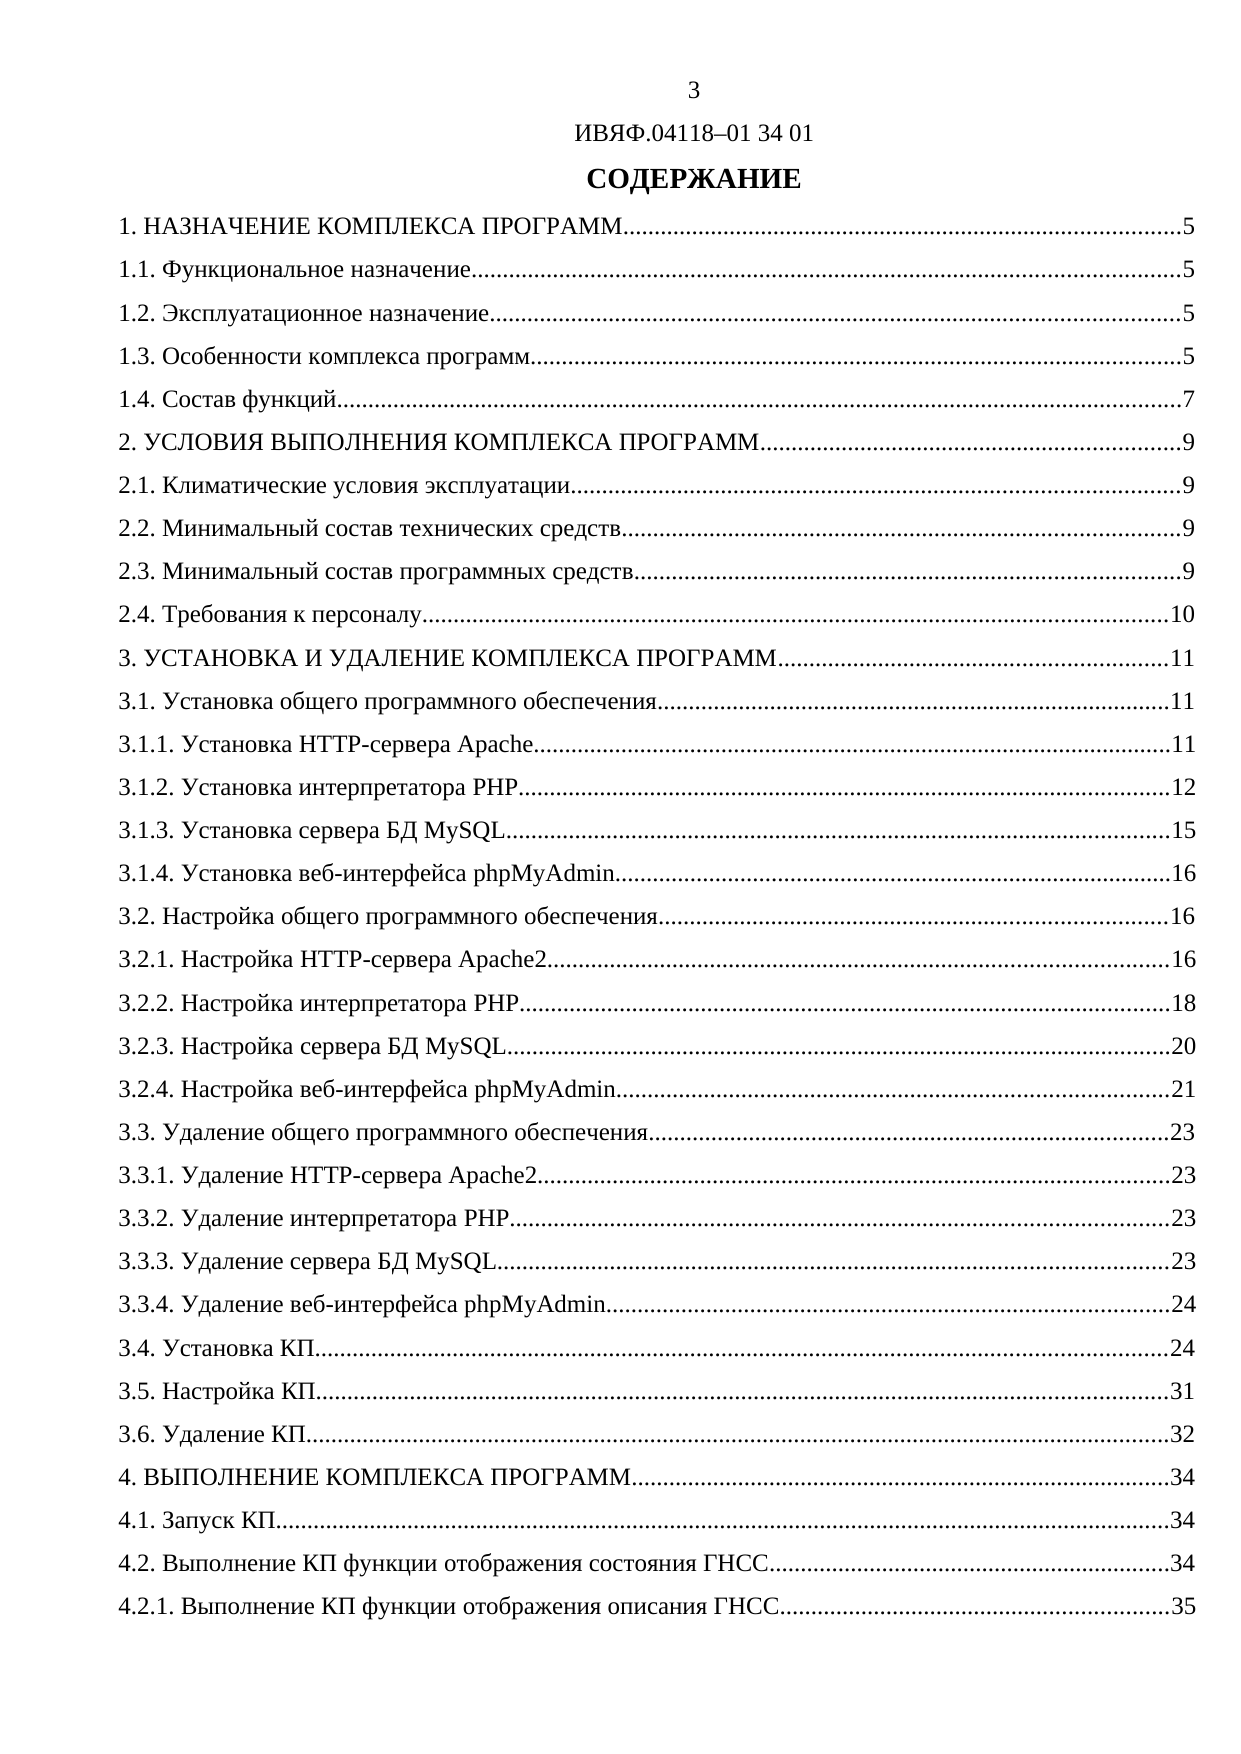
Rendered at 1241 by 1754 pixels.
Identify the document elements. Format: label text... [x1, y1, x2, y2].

text 1.1. Функциональное назначение 5 [118, 254, 1181, 283]
text 4.1. Запуск КП 34 [118, 1505, 1181, 1534]
text 1. НАЗНАЧЕНИЕ КОМПЛЕКСА ПРОГРАММ 5 [118, 211, 1181, 240]
text 1.2. Эксплуатационное назначение 5 [118, 298, 1181, 326]
text 4.2.1. Выполнение КП функции отображения описания ГНСС 35 [118, 1591, 1181, 1620]
text 3.2.1. Настройка HTTP-сервера Apache2 16 [118, 944, 1181, 973]
text 3.3. Удаление общего программного обеспечения 23 [118, 1117, 1181, 1146]
text 3. УСТАНОВКА И УДАЛЕНИЕ КОМПЛЕКСА ПРОГРАММ 11 [118, 643, 1181, 671]
text 3.4. Установка КП 24 [118, 1333, 1181, 1361]
text 3.2.3. Настройка сервера БД MySQL 20 [118, 1031, 1181, 1059]
text 2.3. Минимальный состав программных средств 9 [118, 556, 1181, 585]
text 3.1.2. Установка интерпретатора PHP 12 [118, 772, 1181, 801]
text 3.3.3. Удаление сервера БД MySQL 23 [118, 1246, 1181, 1275]
text 1.4. Состав функций 7 [118, 384, 1181, 413]
text 3.3.4. Удаление веб-интерфейса phpMyAdmin 24 [118, 1289, 1181, 1318]
text 2.1. Климатические условия эксплуатации 9 [118, 470, 1181, 499]
text 3.6. Удаление КП 32 [118, 1419, 1181, 1448]
text 3.2. Настройка общего программного обеспечения 16 [118, 901, 1181, 930]
text 3.5. Настройка КП 31 [118, 1376, 1181, 1404]
text 2. УСЛОВИЯ ВЫПОЛНЕНИЯ КОМПЛЕКСА ПРОГРАММ 9 [118, 427, 1181, 456]
text 3.1. Установка общего программного обеспечения 11 [118, 686, 1181, 714]
text 4. ВЫПОЛНЕНИЕ КОМПЛЕКСА ПРОГРАММ 34 [118, 1462, 1181, 1491]
text 3.2.4. Настройка веб-интерфейса phpMyAdmin 21 [118, 1074, 1181, 1103]
text 3.1.3. Установка сервера БД MySQL 15 [118, 815, 1181, 844]
text 3.1.4. Установка веб-интерфейса phpMyAdmin 16 [118, 858, 1181, 887]
text СОДЕРЖАНИЕ [118, 161, 1181, 195]
text 3.1.1. Установка HTTP-сервера Apache 11 [118, 729, 1181, 758]
text 2.4. Требования к персоналу 10 [118, 599, 1181, 628]
text 3.3.1. Удаление HTTP-сервера Apache2 23 [118, 1160, 1181, 1189]
text 3.3.2. Удаление интерпретатора PHP 23 [118, 1203, 1181, 1232]
text 4.2. Выполнение КП функции отображения состояния ГНСС 34 [118, 1548, 1181, 1577]
text 3.2.2. Настройка интерпретатора PHP 18 [118, 988, 1181, 1016]
text 1.3. Особенности комплекса программ 5 [118, 341, 1181, 369]
text 2.2. Минимальный состав технических средств 9 [118, 513, 1181, 542]
